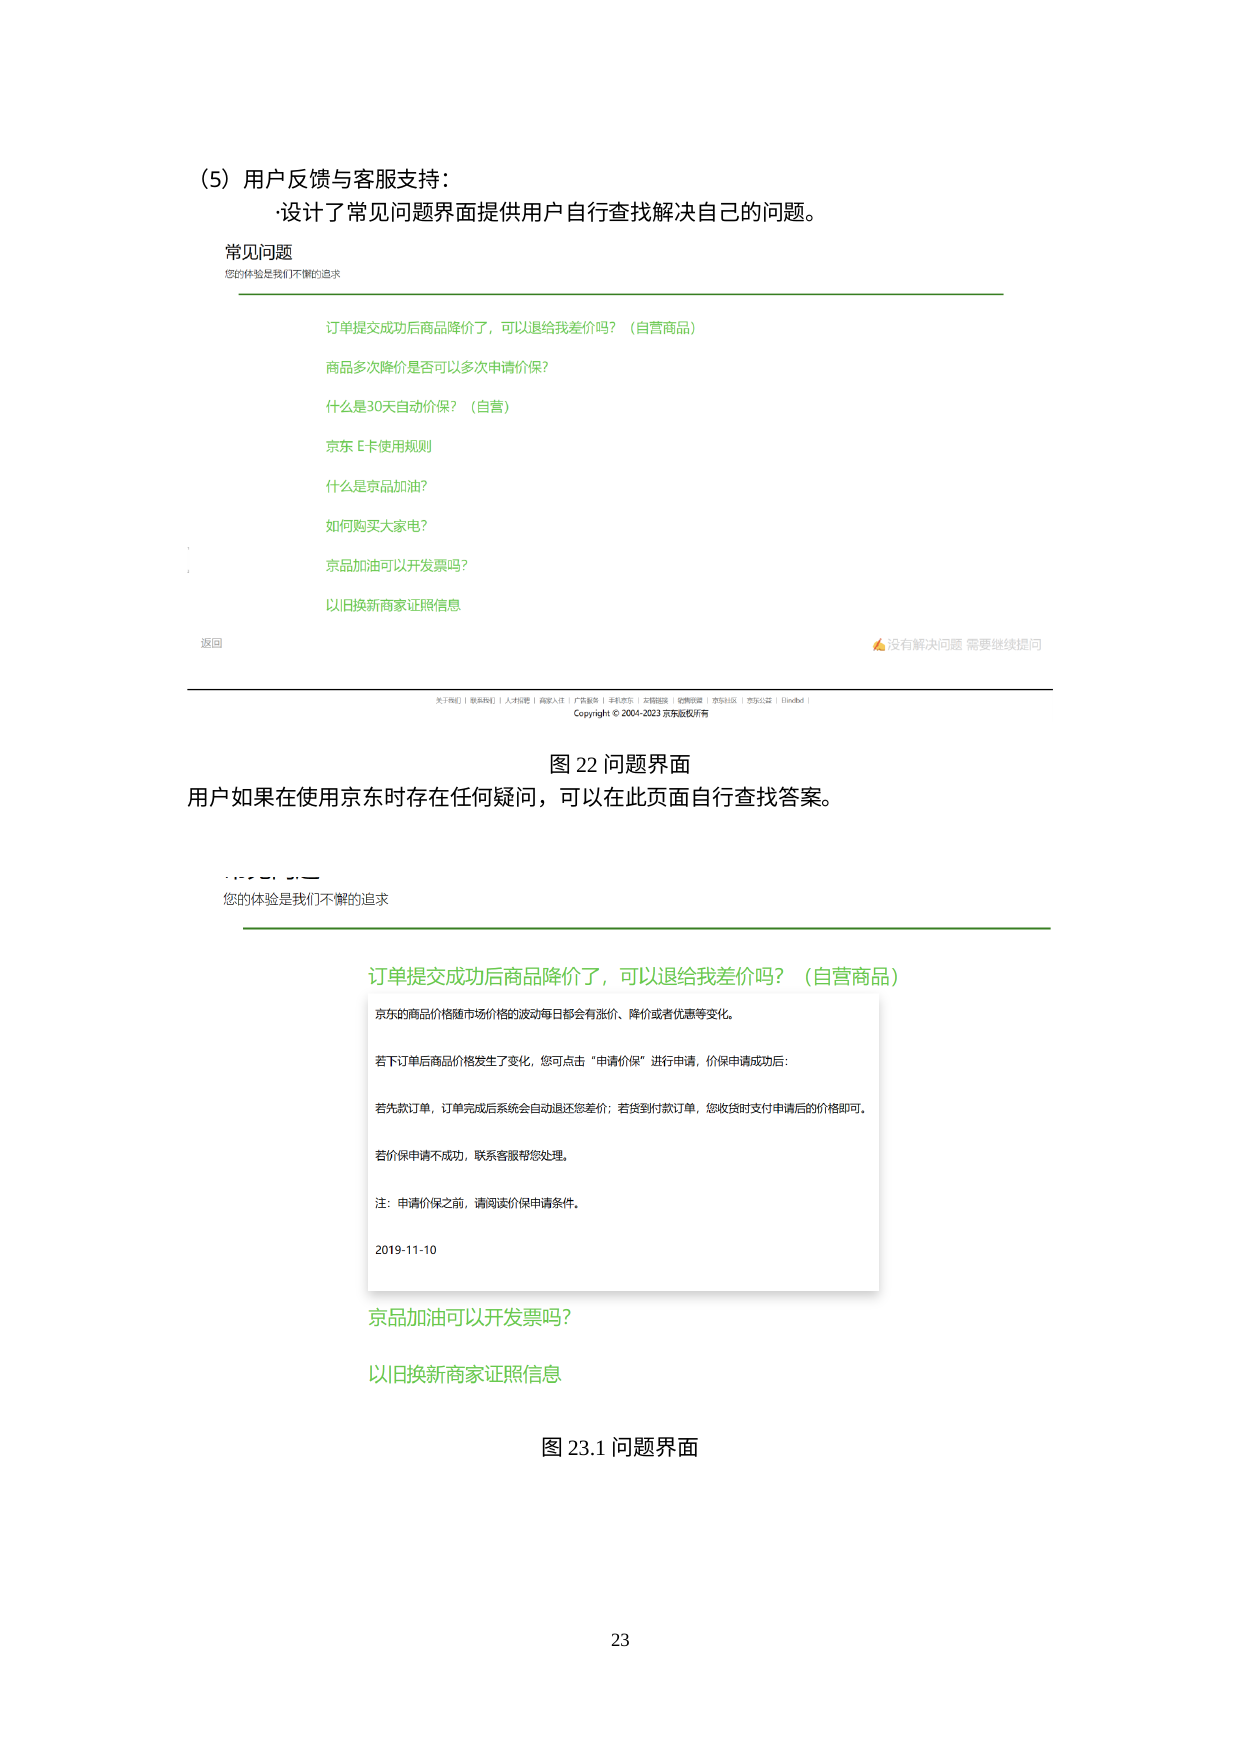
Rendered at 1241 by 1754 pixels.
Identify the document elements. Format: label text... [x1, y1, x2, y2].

picture [187, 227, 1050, 656]
list ·设计了常见问题界面提供用户自行查找解决自己的问题。 [231, 194, 1053, 227]
list 图22 问题界面 [187, 747, 1053, 779]
list （5）用户反馈与客服支持： [187, 162, 1053, 194]
picture [187, 877, 1051, 1403]
list 图23.1 问题界面 [187, 1429, 1053, 1462]
picture [187, 682, 1054, 722]
list 用户如果在使用京东时存在任何疑问，可以在此页面自行查找答案。 [187, 779, 1053, 812]
